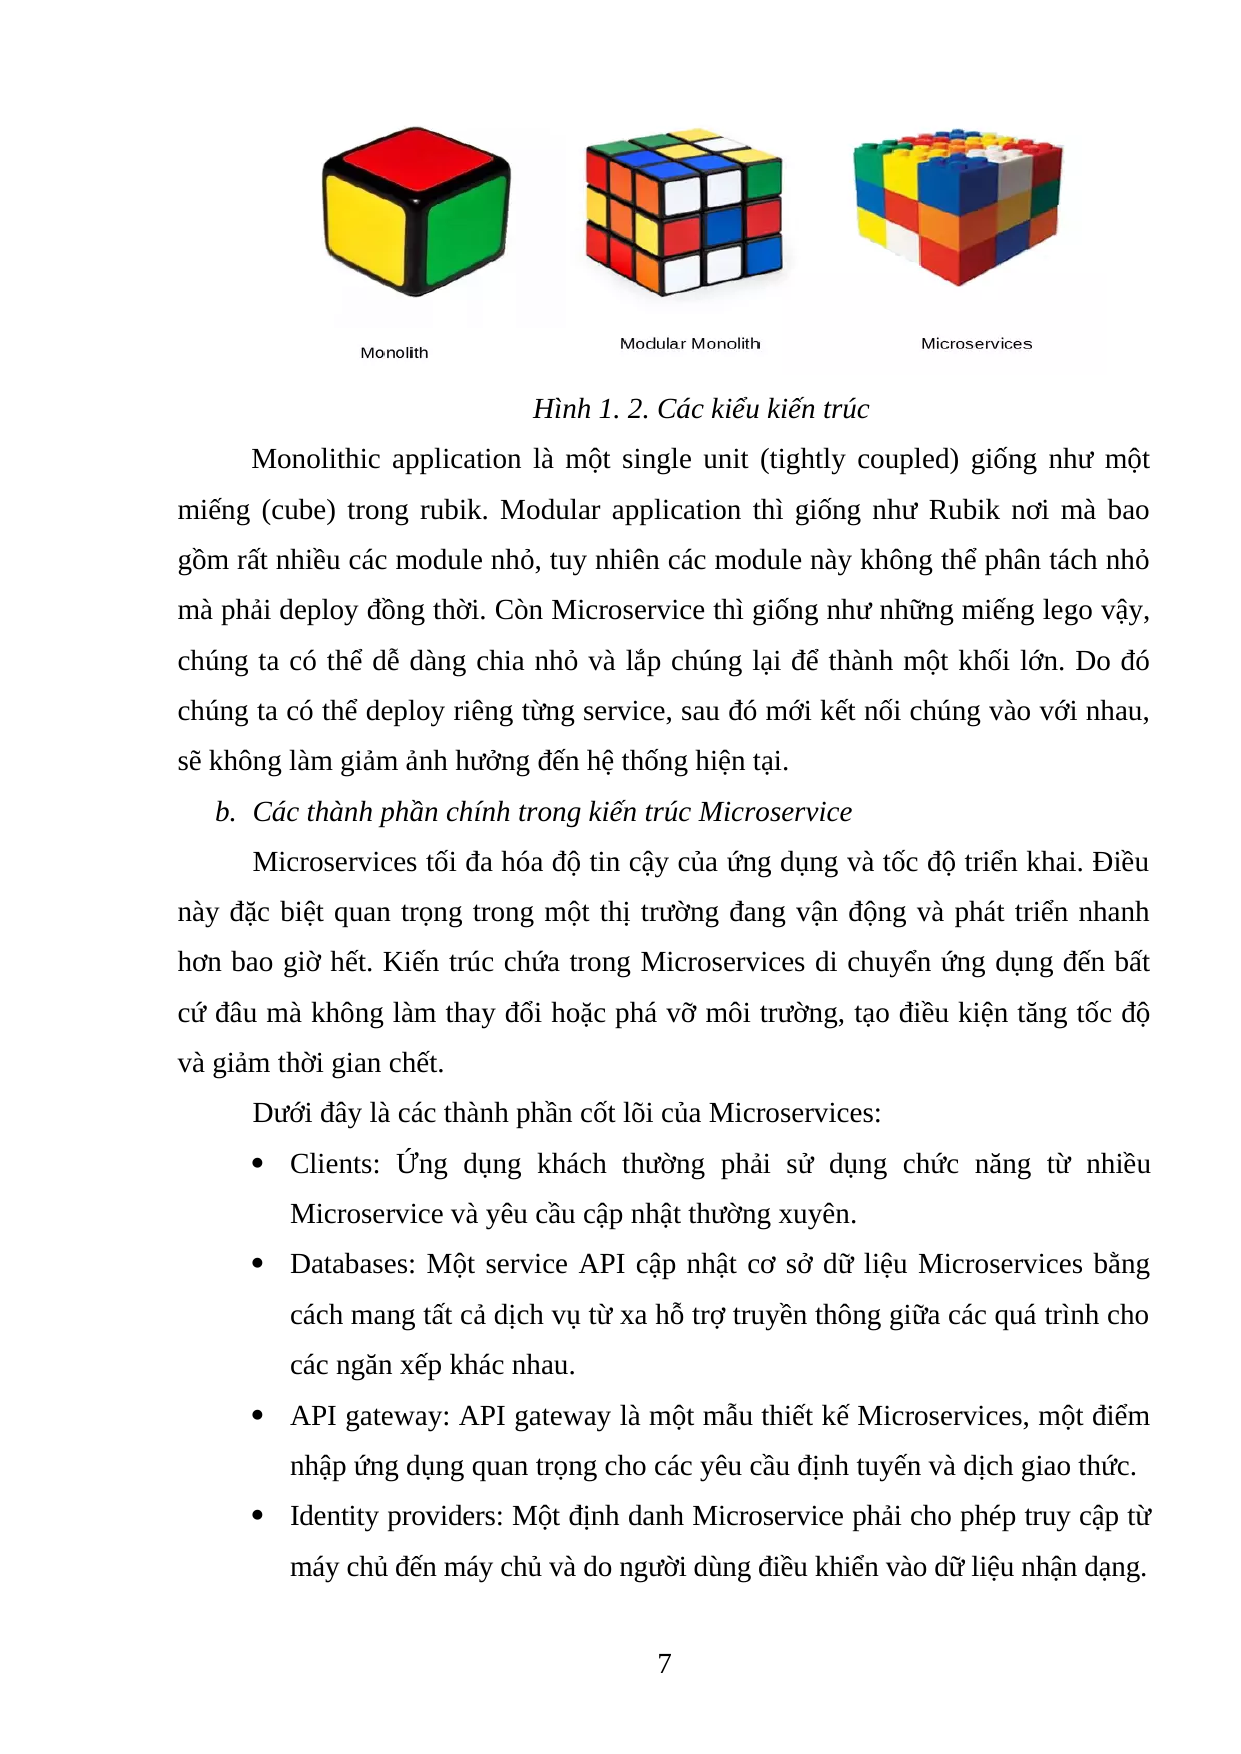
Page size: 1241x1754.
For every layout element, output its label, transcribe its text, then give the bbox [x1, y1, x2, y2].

subtitle Các thành phần chính trong kiến trúc Microservice [215, 794, 1152, 827]
text Microservices tối đa hóa độ tin cậy của ứng dụng và tốc độ triển khai. Điều này đặc biệt quan trọng trong một thị trường đang vận động và phát triển nhanh hơn bao giờ hết. Kiến trúc chứa trong Microservices di chuyển ứng dụng đến bất cứ đâu mà không làm thay đổi hoặc phá vỡ môi trường, tạo điều kiện tăng tốc độ và giảm thời gian chết. [177, 844, 1152, 1079]
list Databases: Một service API cập nhật cơ sở dữ liệu Microservices bằng cách mang tất cả dịch vụ từ xa hỗ trợ truyền thông giữa các quá trình cho các ngăn xếp khác nhau. [252, 1247, 1152, 1381]
text Dưới đây là các thành phần cốt lõi của Microservices: [177, 1096, 1152, 1129]
list Identity providers: Một định danh Microservice phải cho phép truy cập từ máy chủ đến máy chủ và do người dùng điều khiển vào dữ liệu nhận dạng. [252, 1498, 1152, 1582]
list Clients: Ứng dụng khách thường phải sử dụng chức năng từ nhiều Microservice và yêu cầu cập nhật thường xuyên. [252, 1146, 1152, 1230]
text Monolithic application là một single unit (tightly coupled) giống như một miếng (cube) trong rubik. Modular application thì giống như Rubik nơi mà bao gồm rất nhiều các module nhỏ, tuy nhiên các module này không thể phân tách nhỏ mà phải deploy đồng thời. Còn Microservice thì giống như những miếng lego vậy, chúng ta có thể dễ dàng chia nhỏ và lắp chúng lại để thành một khối lớn. Do đó chúng ta có thể deploy riêng từng service, sau đó mới kết nối chúng vào với nhau, sẽ không làm giảm ảnh hưởng đến hệ thống hiện tại. [177, 441, 1152, 777]
picture [251, 118, 1108, 375]
list API gateway: API gateway là một mẫu thiết kế Microservices, một điểm nhập ứng dụng quan trọng cho các yêu cầu định tuyến và dịch giao thức. [252, 1398, 1152, 1482]
text Hình 1. . Các kiểu kiến trúc [177, 391, 1152, 425]
